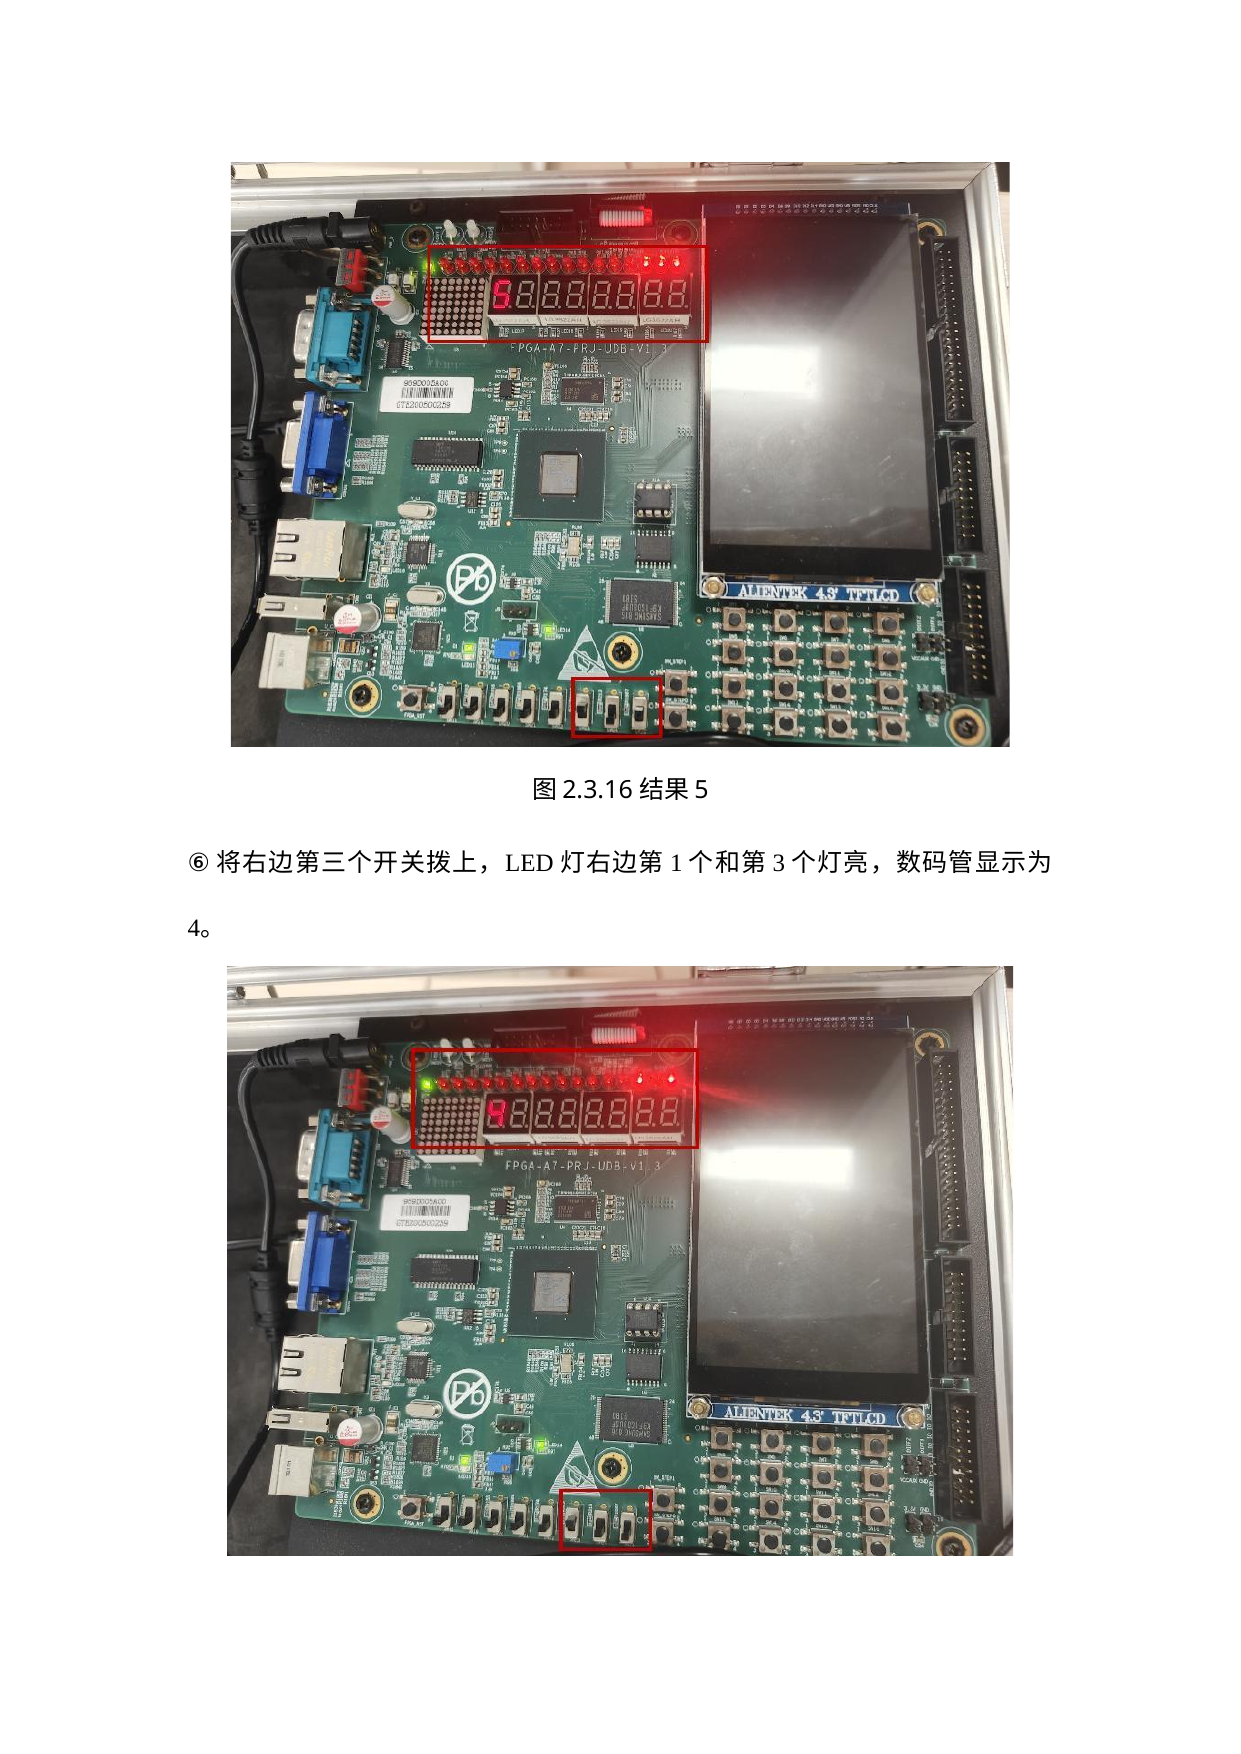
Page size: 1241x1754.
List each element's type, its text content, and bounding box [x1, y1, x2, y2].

picture [227, 966, 1014, 1556]
list ⑥将右边第三个开关拨上，LED灯右边第1个和第3个灯亮，数码管显示为4。 [187, 828, 1053, 958]
picture [230, 162, 1010, 747]
list 图2.3.16 结果5 [187, 755, 1053, 820]
